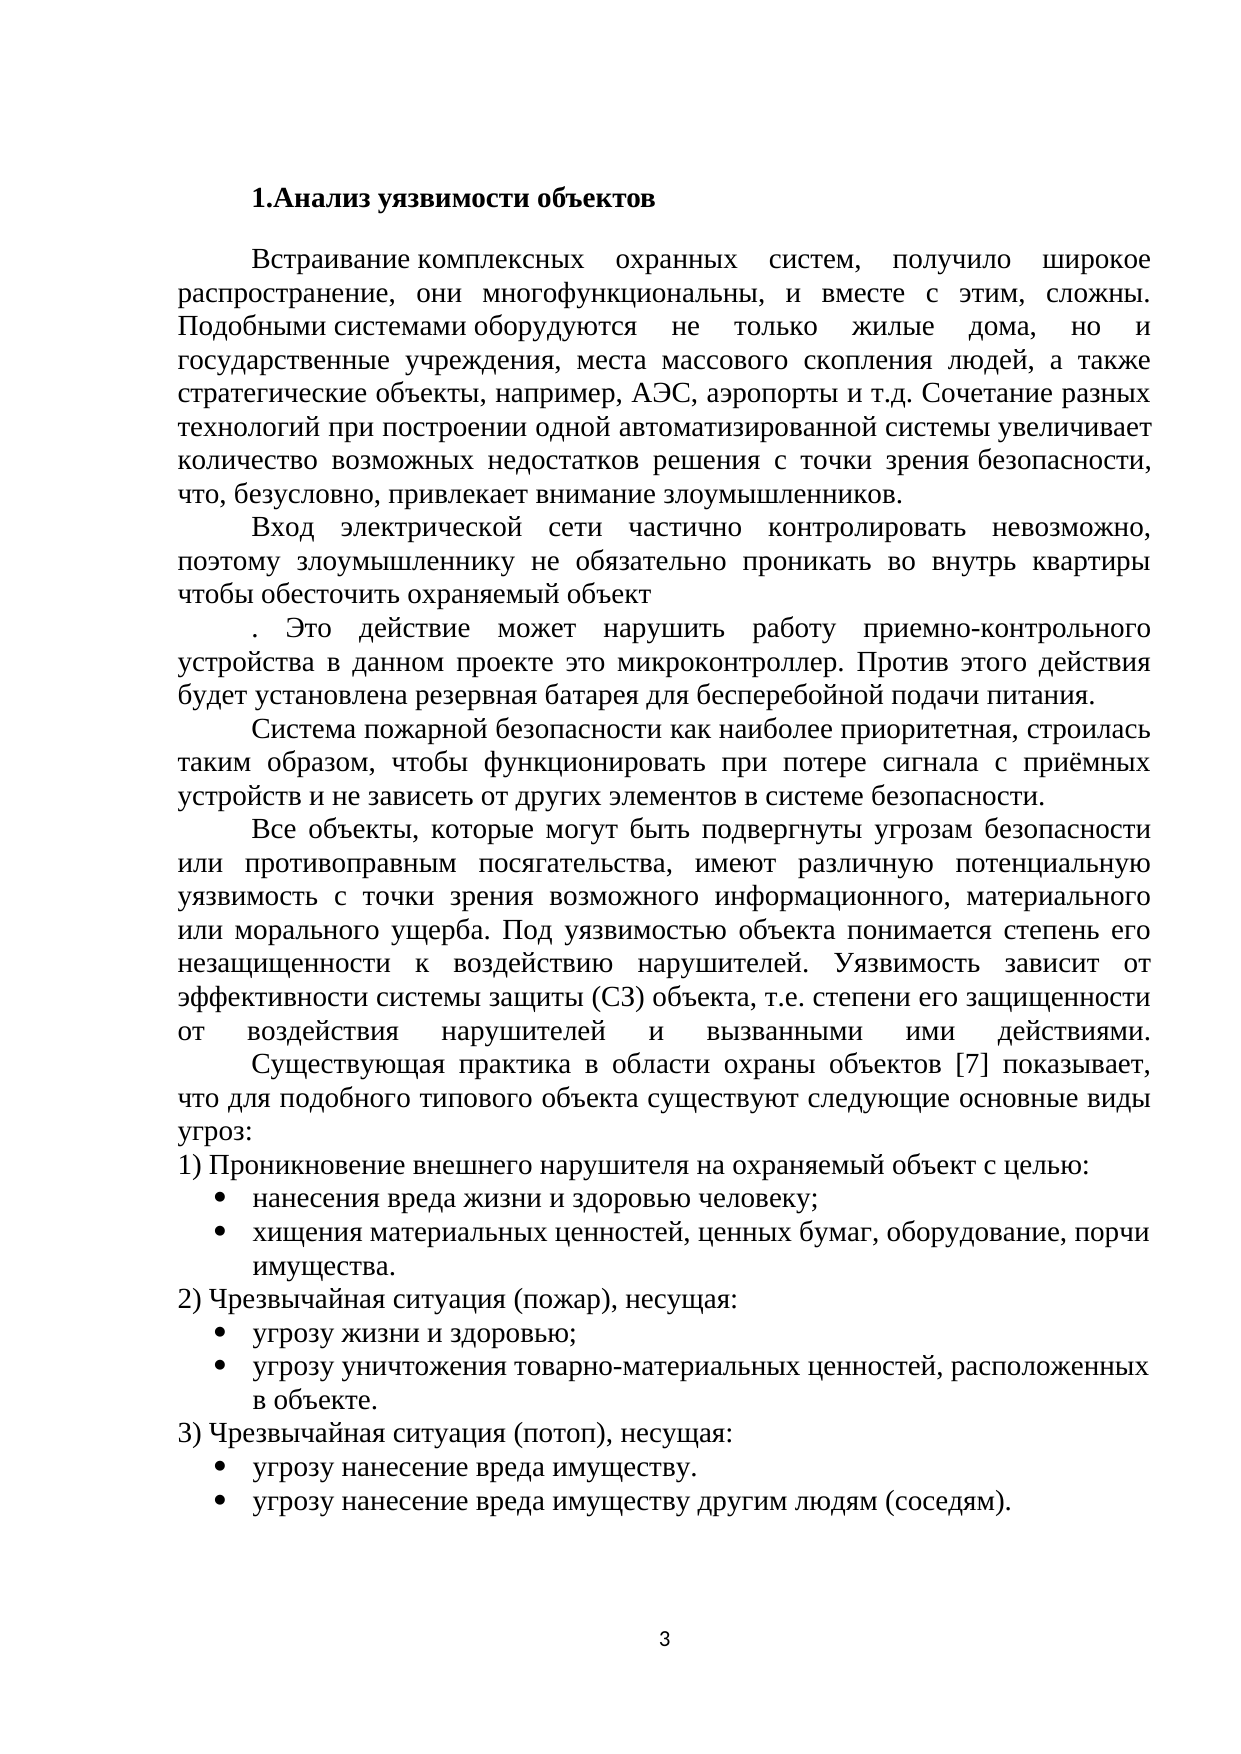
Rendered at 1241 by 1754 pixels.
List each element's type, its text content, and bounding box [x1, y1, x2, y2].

text 3) Чрезвычайная ситуация (потоп), несущая: [177, 1416, 1152, 1449]
subtitle 1.Анализ уязвимости объектов [177, 180, 1152, 213]
list угрозу нанесение вреда имуществу. [215, 1449, 1152, 1483]
text Система пожарной безопасности как наиболее приоритетная, строилась таким образом, чтобы функционировать при потере сигнала с приёмных устройств и не зависеть от других элементов в системе безопасности. [177, 711, 1152, 811]
list угрозу нанесение вреда имуществу другим людям (соседям). [215, 1483, 1152, 1516]
text Все объекты, которые могут быть подвергнуты угрозам безопасности или противоправным посягательства, имеют различную потенциальную уязвимость с точки зрения возможного информационного, материального или морального ущерба. Под уязвимостью объекта понимается степень его незащищенности к воздействию нарушителей. Уязвимость зависит от эффективности системы защиты (СЗ) объекта, т.е. степени его защищенности от воздействия нарушителей и вызванными ими действиями. Существующая практика в области охраны объектов [7] показывает, что для подобного типового объекта существуют следующие основные виды угроз: [177, 811, 1152, 1147]
text 2) Чрезвычайная ситуация (пожар), несущая: [177, 1281, 1152, 1315]
text . Это действие может нарушить работу приемно-контрольного устройства в данном проекте это микроконтроллер. Против этого действия будет установлена резервная батарея для бесперебойной подачи питания. [177, 610, 1152, 711]
text Вход электрической сети частично контролировать невозможно, поэтому злоумышленнику не обязательно проникать во внутрь квартиры чтобы обесточить охраняемый объект [177, 509, 1152, 610]
list угрозу жизни и здоровью; [215, 1315, 1152, 1348]
list угрозу уничтожения товарно-материальных ценностей, расположенных в объекте. [215, 1348, 1152, 1416]
text 1) Проникновение внешнего нарушителя на охраняемый объект с целью: [177, 1147, 1152, 1180]
list нанесения вреда жизни и здоровью человеку; [215, 1180, 1152, 1214]
text Встраивание комплексных охранных систем, получило широкое распространение, они многофункциональны, и вместе с этим, сложны. Подобными системами оборудуются не только жилые дома, но и государственные учреждения, места массового скопления людей, а также стратегические объекты, например, АЭС, аэропорты и т.д. Сочетание разных технологий при построении одной автоматизированной системы увеличивает количество возможных недостатков решения с точки зрения безопасности, что, безусловно, привлекает внимание злоумышленников. [177, 241, 1152, 509]
list хищения материальных ценностей, ценных бумаг, оборудование, порчи имущества. [215, 1214, 1152, 1281]
